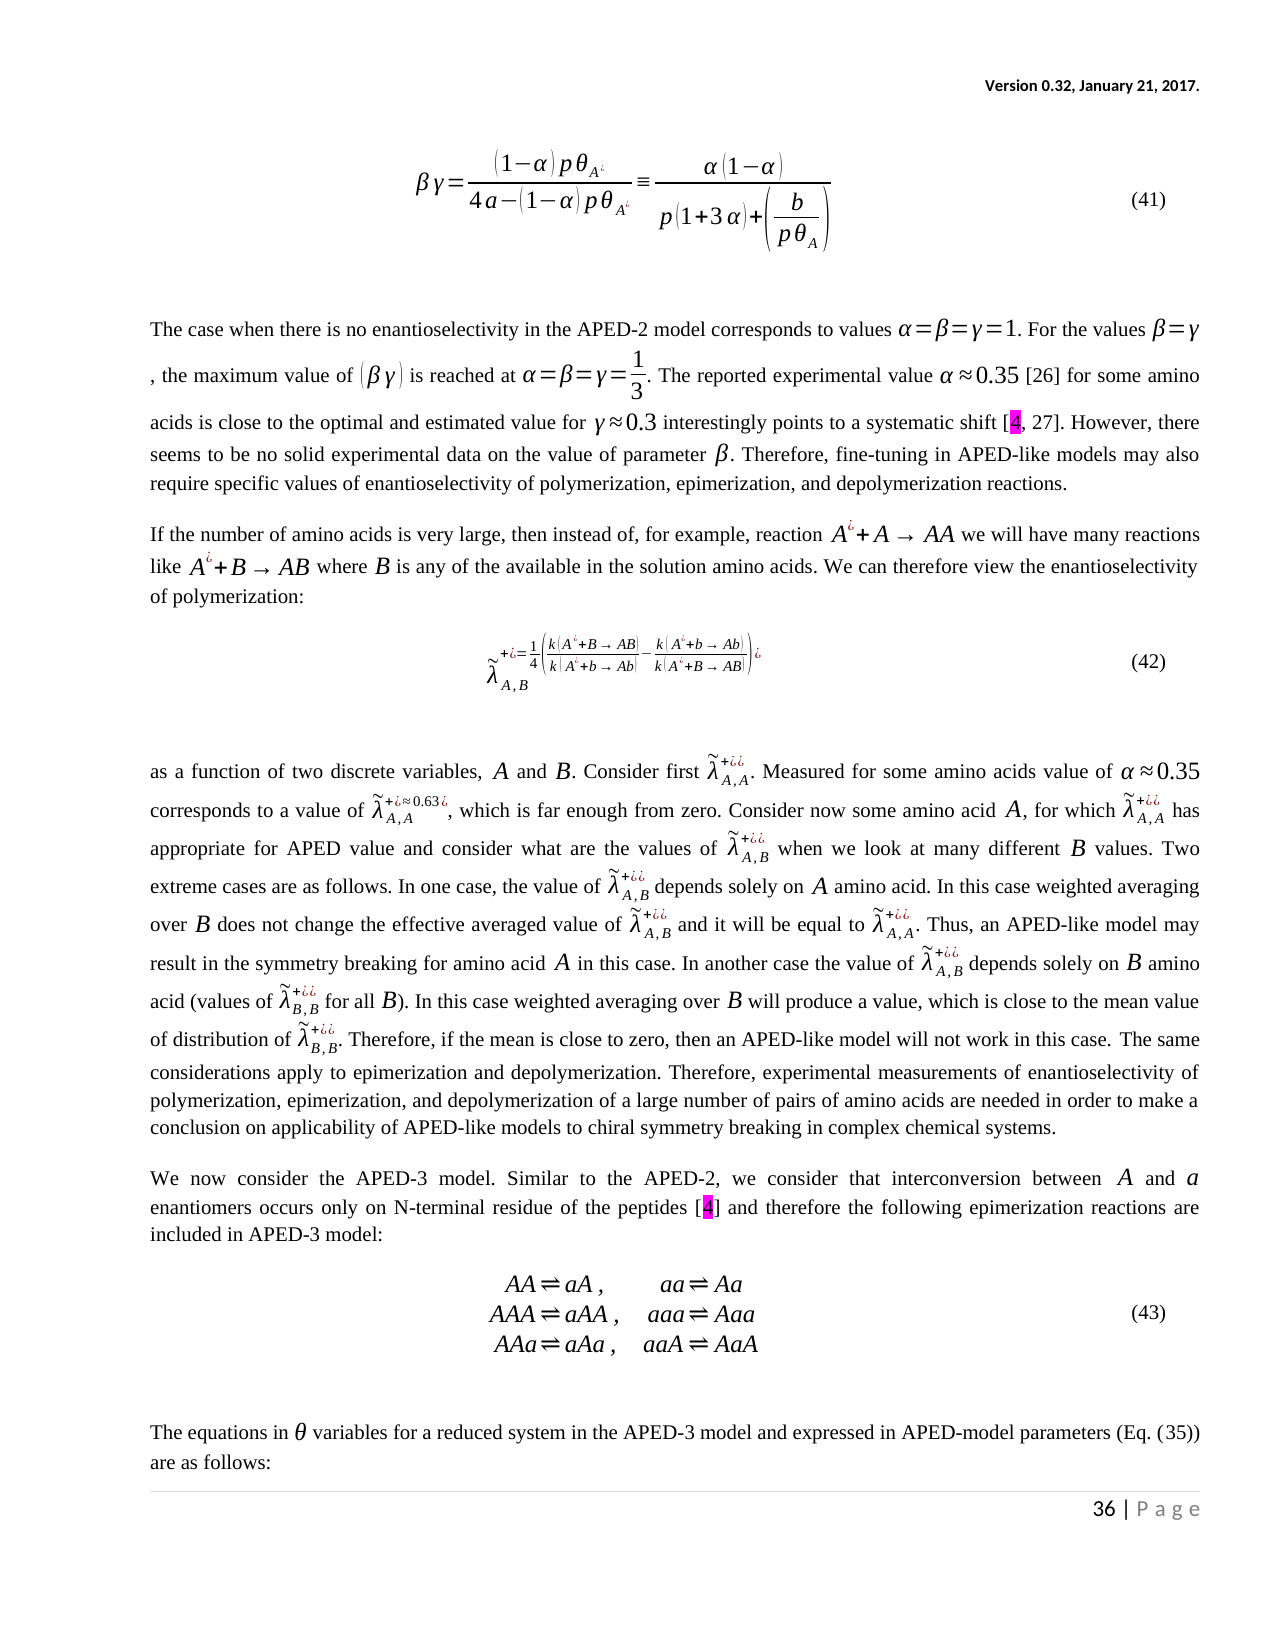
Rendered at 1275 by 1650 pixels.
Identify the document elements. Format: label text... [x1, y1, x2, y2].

table_header () [1097, 148, 1200, 266]
table_header () [1097, 633, 1200, 706]
text as a function of two discrete variables, and . Consider first . Measured for some amino acids value of corresponds to a value of , which is far enough from zero. Consider now some amino acid , for which has appropriate for APED value and consider what are the values of when we look at many different values. Two extreme cases are as follows. In one case, the value of depends solely on amino acid. In this case weighted averaging over does not change the effective averaged value of and it will be equal to . Thus, an APED-like model may result in the symmetry breaking for amino acid in this case. In another case the value of depends solely on amino acid (values of for all ). In this case weighted averaging over will produce a value, which is close to the mean value of distribution of . Therefore, if the mean is close to zero, then an APED-like model will not work in this case. The same considerations apply to epimerization and depolymerization. Therefore, experimental measurements of enantioselectivity of polymerization, epimerization, and depolymerization of a large number of pairs of amino acids are needed in order to make a conclusion on applicability of APED-like models to chiral symmetry breaking in complex chemical systems. [150, 754, 1200, 1139]
text The equations in variables for a reduced system in the APED-3 model and expressed in APED-model parameters (Eq. (35)) are as follows: [150, 1418, 1200, 1474]
table_header [150, 1271, 1097, 1370]
table_header [150, 633, 1097, 706]
table_header [150, 148, 1097, 266]
text We now consider the APED-3 model. Similar to the APED-2, we consider that interconversion between and enantiomers occurs only on N-terminal residue of the peptides [4] and therefore the following epimerization reactions are included in APED-3 model: [150, 1164, 1200, 1246]
text The case when there is no enantioselectivity in the APED-2 model corresponds to values . For the values , the maximum value of is reached at . The reported experimental value [26] for some amino acids is close to the optimal and estimated value for interestingly points to a systematic shift [4, 27]. However, there seems to be no solid experimental data on the value of parameter . Therefore, fine-tuning in APED-like models may also require specific values of enantioselectivity of polymerization, epimerization, and depolymerization reactions. [150, 315, 1200, 495]
text If the number of amino acids is very large, then instead of, for example, reaction we will have many reactions like where is any of the available in the solution amino acids. We can therefore view the enantioselectivity of polymerization: [150, 519, 1200, 608]
table_header () [1097, 1271, 1200, 1370]
